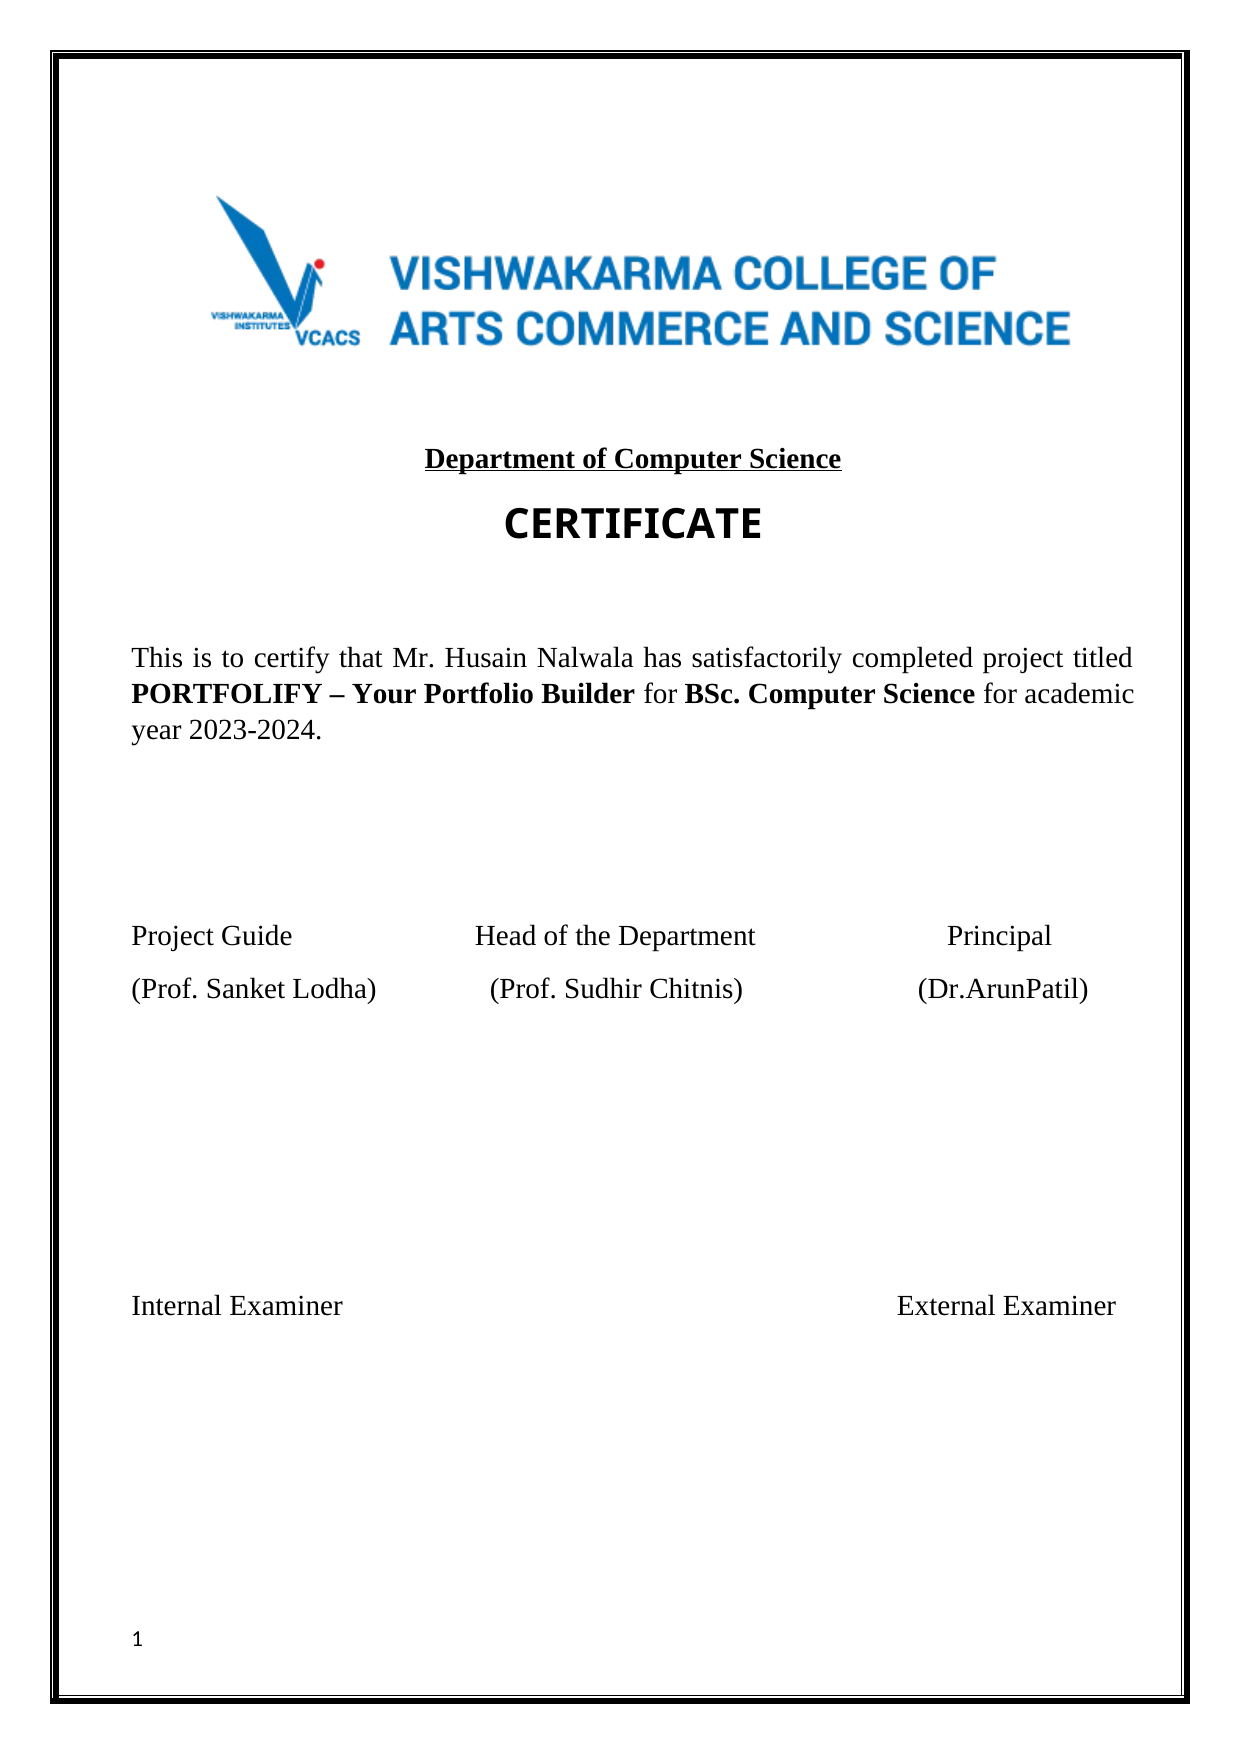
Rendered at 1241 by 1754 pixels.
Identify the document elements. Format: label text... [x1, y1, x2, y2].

text Project Guide Head of the Department Principal [131, 918, 1134, 952]
text CERTIFICATE [131, 493, 1134, 550]
text This is to certify that Mr. Husain Nalwala has satisfactorily completed project titled PORTFOLIFY – Your Portfolio Builder for BSc. Computer Science for academic year 2023-2024. [131, 640, 1134, 746]
text Internal Examiner External Examiner [131, 1288, 1134, 1321]
text (Prof. Sanket Lodha) (Prof. Sudhir Chitnis) (Dr.ArunPatil) [131, 971, 1134, 1004]
picture [166, 140, 1100, 422]
text Department of Computer Science [131, 441, 1134, 474]
